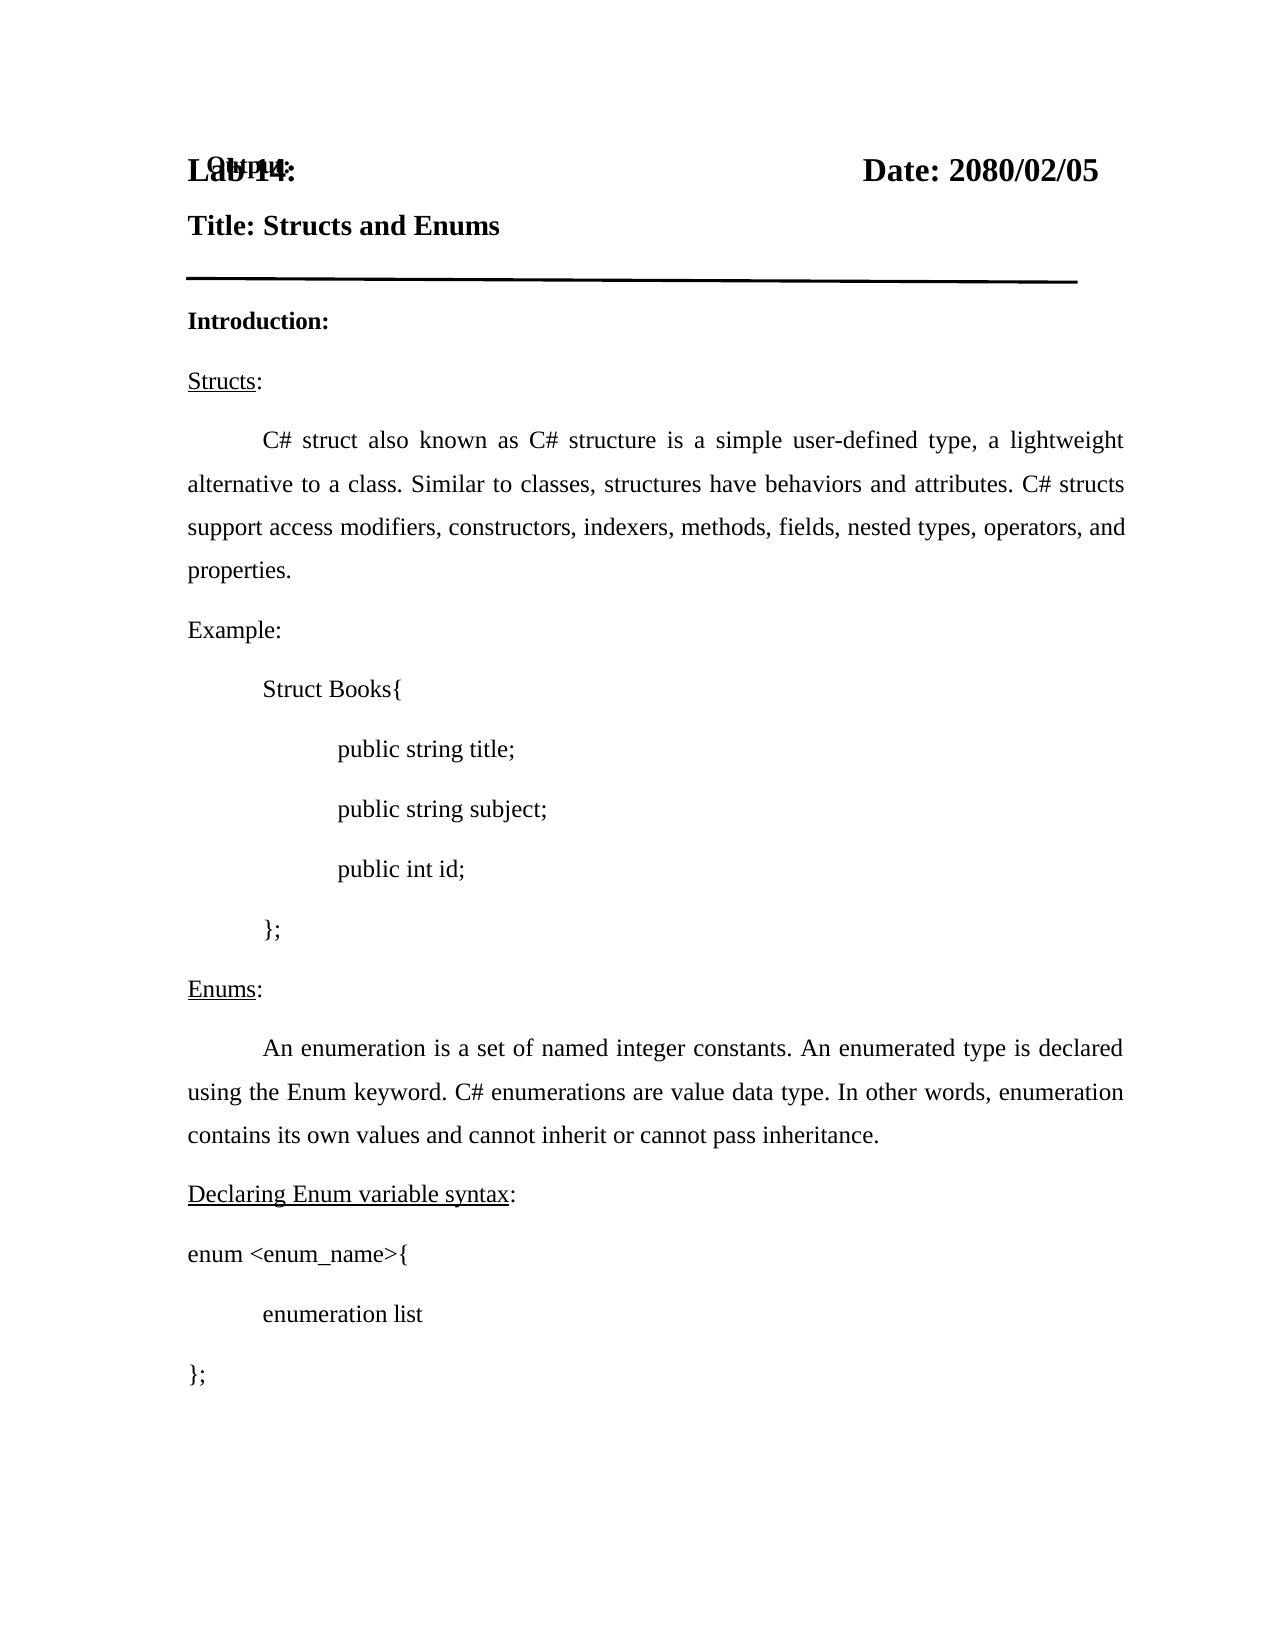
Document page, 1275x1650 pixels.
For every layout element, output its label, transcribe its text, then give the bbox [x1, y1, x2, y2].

text }; [262, 914, 1162, 943]
text Struct Books{ [262, 674, 1162, 703]
text }; [187, 1359, 1162, 1388]
text Introduction: [187, 306, 1162, 335]
text Enums: [187, 974, 1162, 1002]
text Declaring Enum variable syntax: [187, 1179, 1162, 1208]
text C# struct also known as C# structure is a simple user-defined type, a lightweight alternative to a class. Similar to classes, structures have behaviors and attributes. C# structs support access modifiers, constructors, indexers, methods, fields, nested types, operators, and properties. [187, 426, 1125, 584]
text An enumeration is a set of named integer constants. An enumerated type is declared using the Enum keyword. C# enumerations are value data type. In other words, enumeration contains its own values and cannot inherit or cannot pass inheritance. [187, 1033, 1125, 1148]
text enumeration list [262, 1299, 1162, 1328]
subtitle Title: Structs and Enums [187, 208, 1162, 242]
text public string title; public string subject; public int id; [337, 734, 576, 883]
text Structs: [187, 366, 1162, 394]
text enum <enum_name>{ [187, 1239, 1162, 1268]
subtitle Lab 14: Date: 2080/02/05 [187, 150, 1162, 188]
text Example: [187, 615, 1162, 643]
